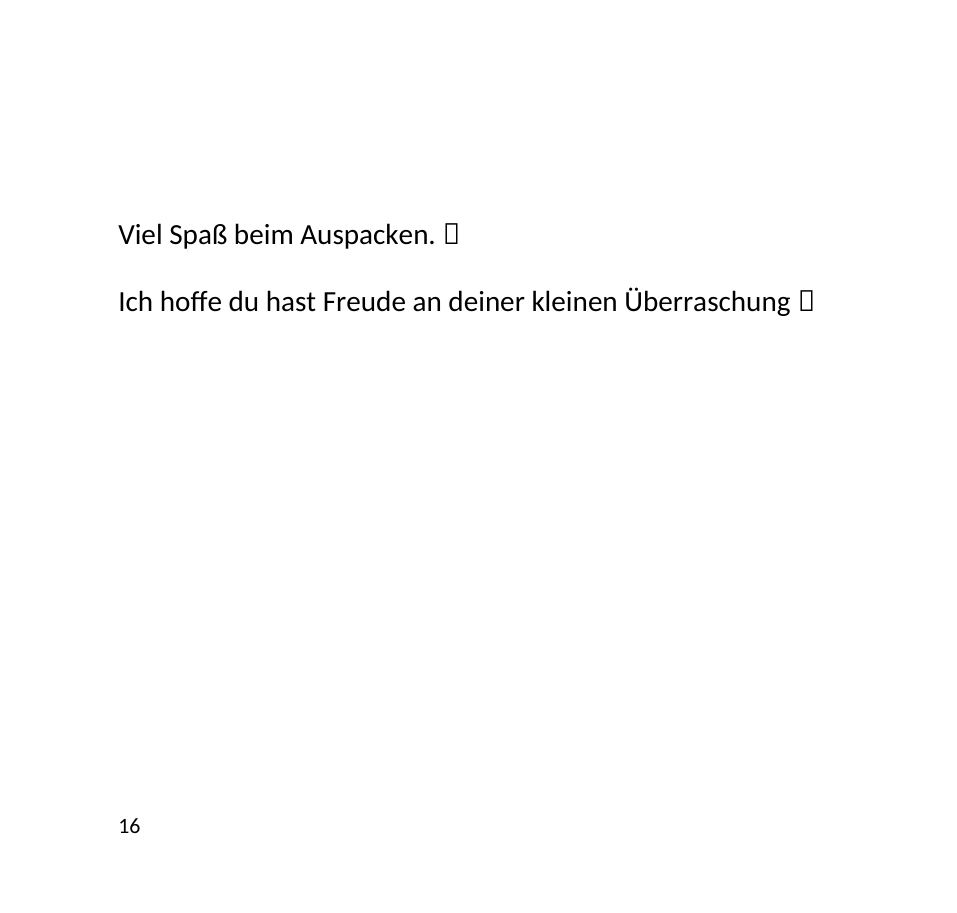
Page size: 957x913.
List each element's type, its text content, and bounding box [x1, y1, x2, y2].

text Ich hoffe du hast Freude an deiner kleinen Überraschung 🎉 [118, 285, 838, 318]
text Viel Spaß beim Auspacken. 🎁 [118, 218, 838, 251]
